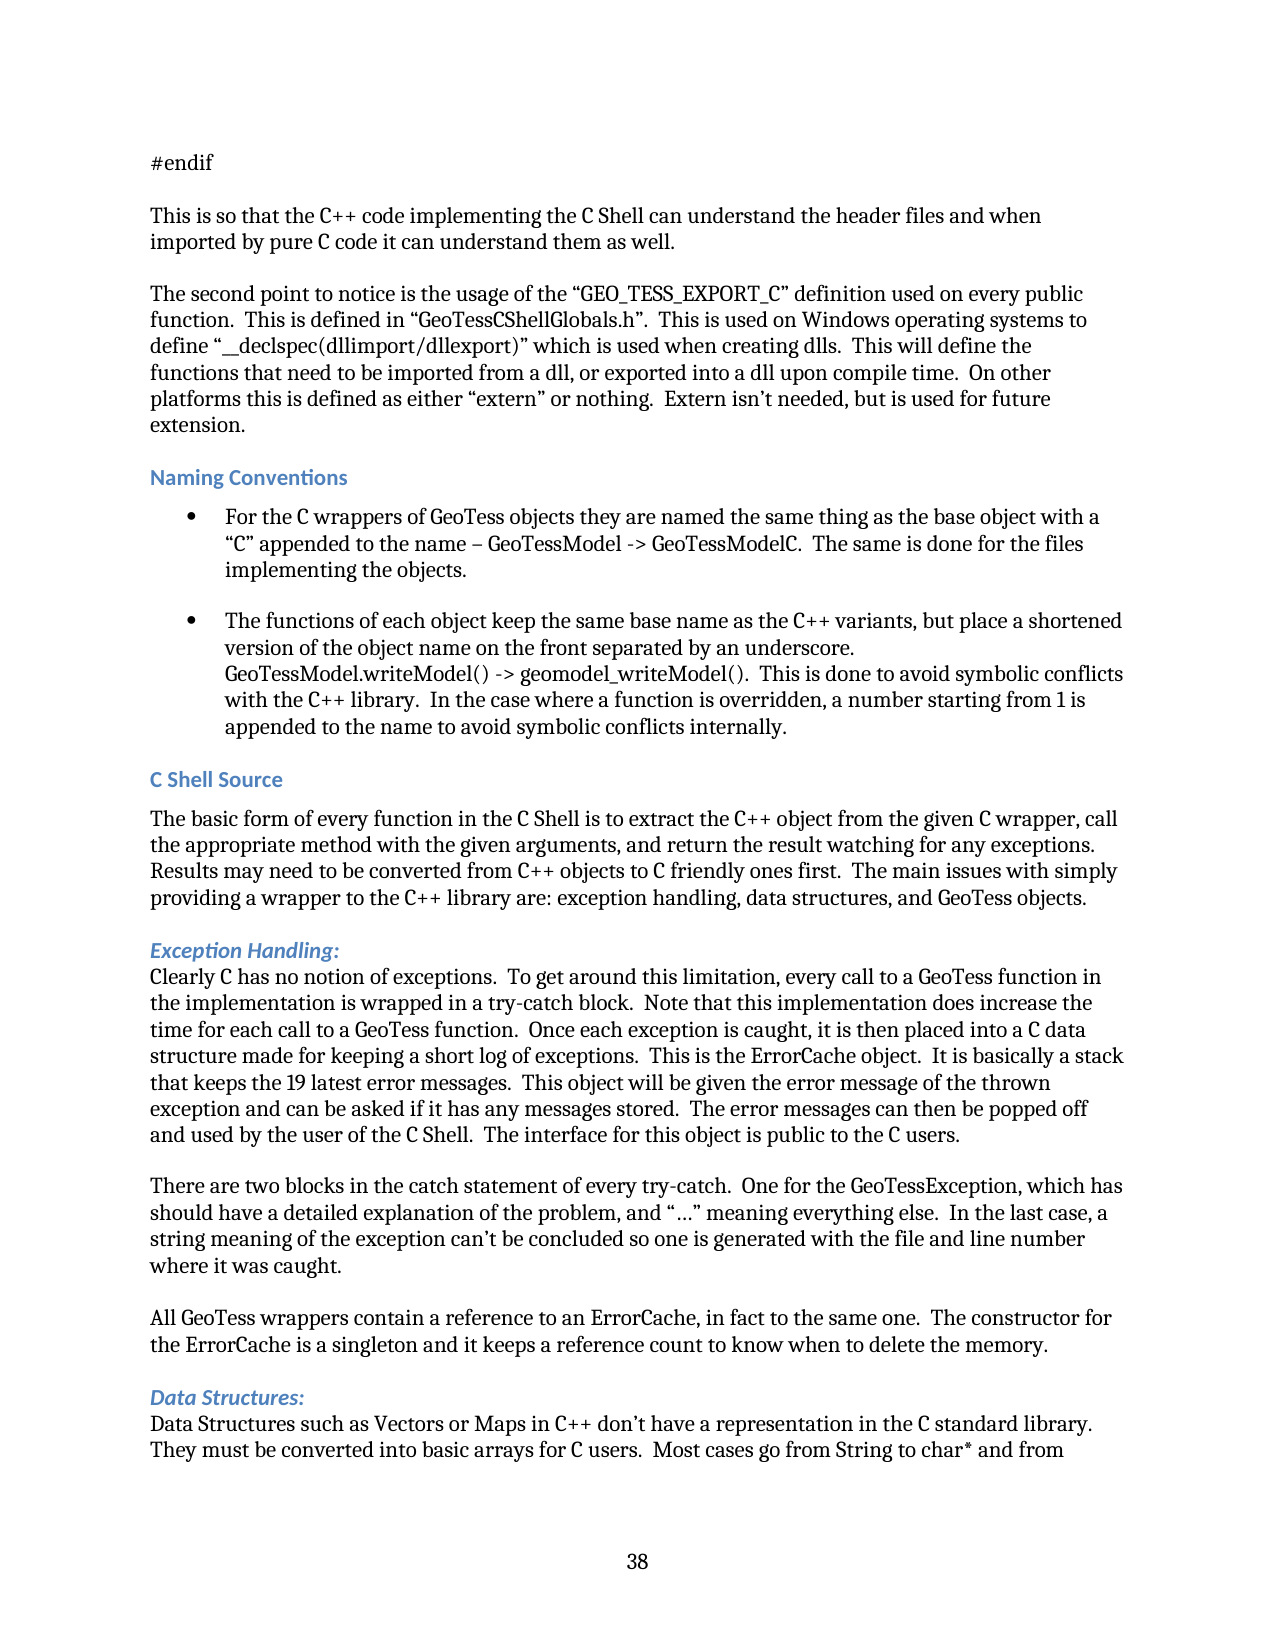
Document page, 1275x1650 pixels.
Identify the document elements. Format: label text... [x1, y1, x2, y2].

subtitle Naming Conventions [150, 463, 1125, 492]
text This is so that the C++ code implementing the C Shell can understand the header files and when imported by pure C code it can understand them as well. [150, 203, 1125, 255]
text The second point to notice is the usage of the “GEO_TESS_EXPORT_C” definition used on every public function. This is defined in “GeoTessCShellGlobals.h”. This is used on Windows operating systems to define “__declspec(dllimport/dllexport)” which is used when creating dlls. This will define the functions that need to be imported from a dll, or exported into a dll upon compile time. On other platforms this is defined as either “extern” or nothing. Extern isn’t needed, but is used for future extension. [150, 280, 1125, 438]
text The basic form of every function in the C Shell is to extract the C++ object from the given C wrapper, call the appropriate method with the given arguments, and return the result watching for any exceptions. Results may need to be converted from C++ objects to C friendly ones first. The main issues with simply providing a wrapper to the C++ library are: exception handling, data structures, and GeoTess objects. [150, 805, 1125, 911]
list For the C wrappers of GeoTess objects they are named the same thing as the base object with a “C” appended to the name – GeoTessModel -> GeoTessModelC. The same is done for the files implementing the objects. [187, 504, 1125, 583]
text #endif [150, 150, 1125, 176]
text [150, 1411, 1125, 1463]
subtitle C Shell Source [150, 765, 1125, 793]
text There are two blocks in the catch statement of every try-catch. One for the GeoTessException, which has should have a detailed explanation of the problem, and “…” meaning everything else. In the last case, a string meaning of the exception can’t be concluded so one is generated with the file and line number where it was caught. All GeoTess wrappers contain a reference to an ErrorCache, in fact to the same one. The constructor for the ErrorCache is a singleton and it keeps a reference count to know when to delete the memory. [150, 1173, 1125, 1358]
subtitle Exception Handling: [150, 936, 1125, 964]
text Clearly C has no notion of exceptions. To get around this limitation, every call to a GeoTess function in the implementation is wrapped in a try-catch block. Note that this implementation does increase the time for each call to a GeoTess function. Once each exception is caught, it is then placed into a C data structure made for keeping a short log of exceptions. This is the ErrorCache object. It is basically a stack that keeps the 19 latest error messages. This object will be given the error message of the thrown exception and can be asked if it has any messages stored. The error messages can then be popped off and used by the user of the C Shell. The interface for this object is public to the C users. [150, 964, 1125, 1148]
list The functions of each object keep the same base name as the C++ variants, but place a shortened version of the object name on the front separated by an underscore. GeoTessModel.writeModel() -> geomodel_writeModel(). This is done to avoid symbolic conflicts with the C++ library. In the case where a function is overridden, a number starting from 1 is appended to the name to avoid symbolic conflicts internally. [187, 608, 1125, 740]
subtitle Data Structures: [150, 1383, 1125, 1411]
